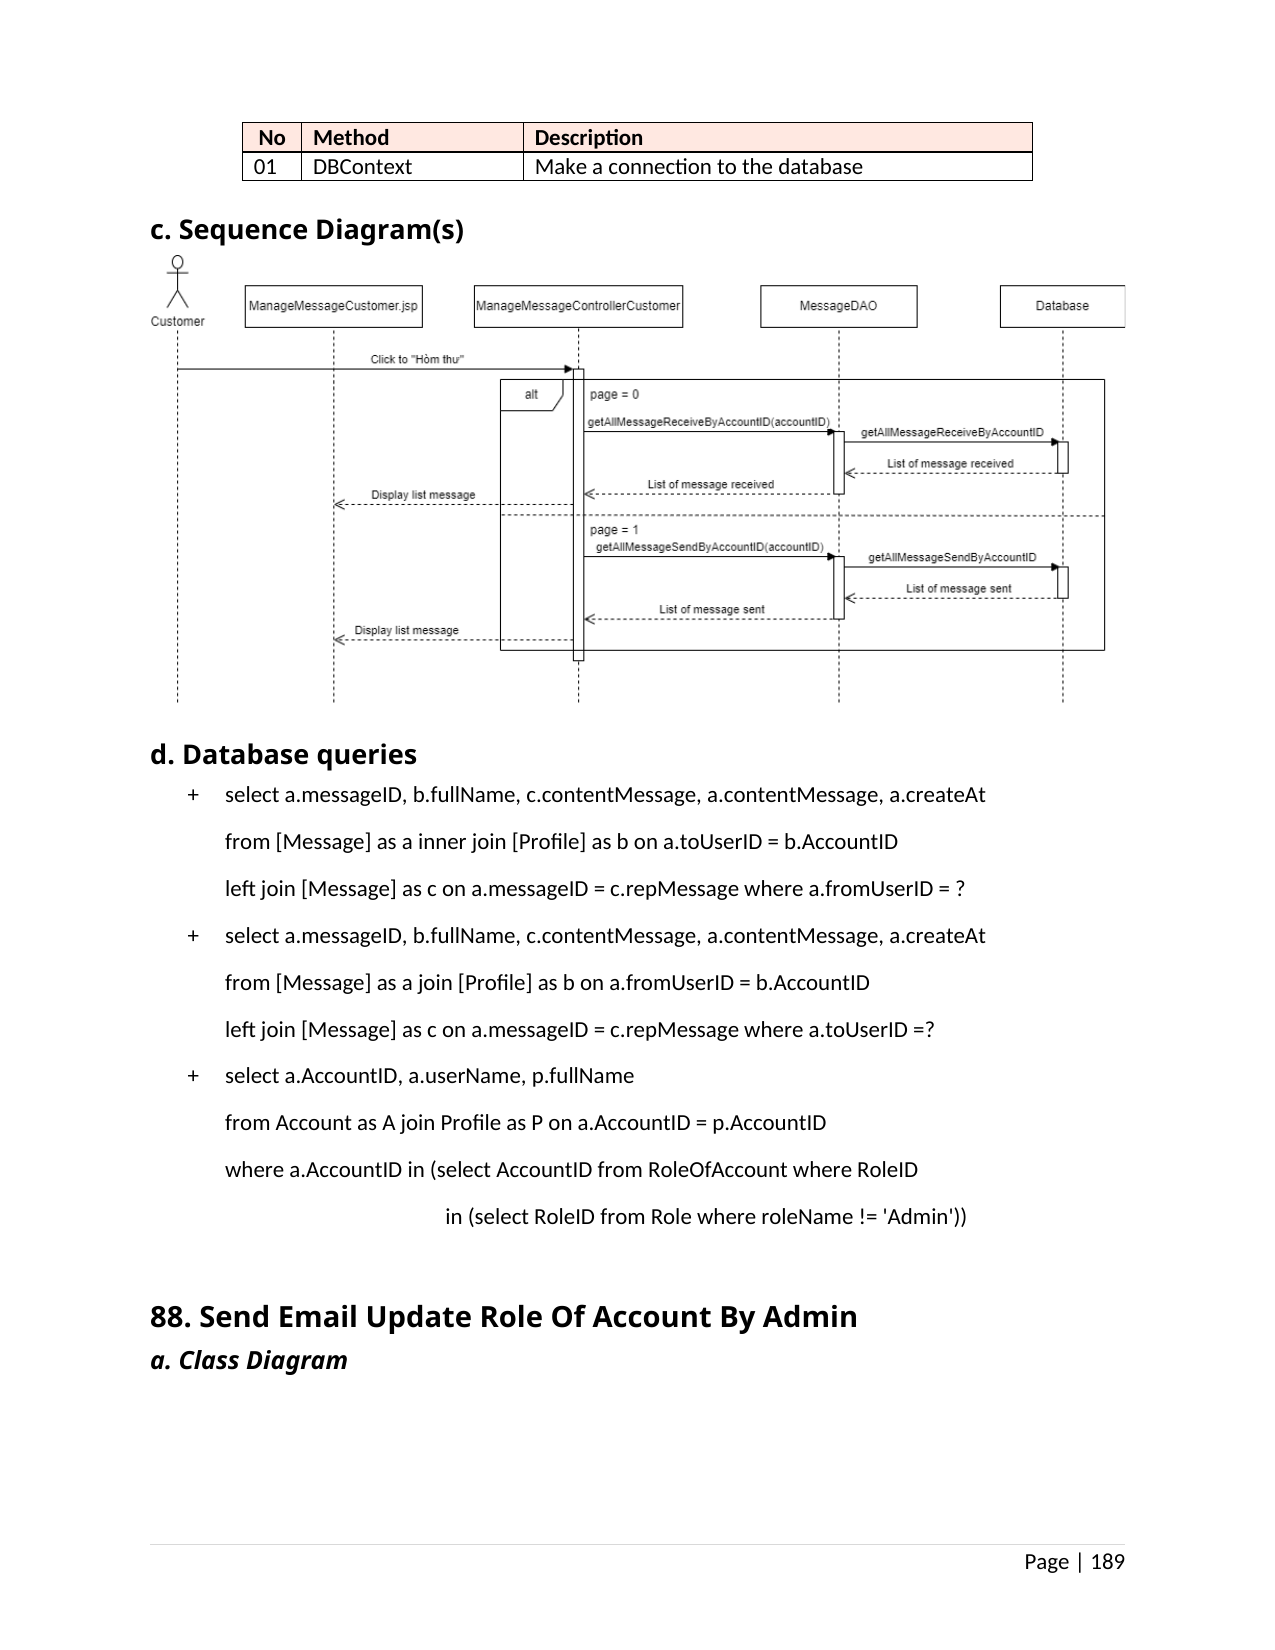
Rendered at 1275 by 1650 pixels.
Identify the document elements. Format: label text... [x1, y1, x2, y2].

text from [Message] as a inner join [Profile] as b on a.toUserID = b.AccountID [225, 827, 1125, 855]
subtitle 88. Send Email Update Role Of Account By Admin [150, 1296, 1125, 1336]
text in (select RoleID from Role where roleName != 'Admin')) [445, 1202, 1125, 1230]
text left join [Message] as c on a.messageID = c.repMessage where a.fromUserID = ? [225, 874, 1125, 902]
text from [Message] as a join [Profile] as b on a.fromUserID = b.AccountID [225, 968, 1125, 996]
subtitle a. Class Diagram [150, 1343, 1125, 1377]
text left join [Message] as c on a.messageID = c.repMessage where a.toUserID =? [225, 1015, 1125, 1043]
text where a.AccountID in (select AccountID from RoleOfAccount where RoleID [225, 1155, 1125, 1183]
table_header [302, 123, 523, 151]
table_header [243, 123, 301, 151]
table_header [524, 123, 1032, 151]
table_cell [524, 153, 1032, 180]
subtitle d. Database queries [150, 735, 1125, 772]
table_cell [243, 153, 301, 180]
picture [150, 255, 1125, 704]
text from Account as A join Profile as P on a.AccountID = p.AccountID [225, 1108, 1125, 1136]
list select a.messageID, b.fullName, c.contentMessage, a.contentMessage, a.createAt [187, 780, 1125, 808]
list select a.messageID, b.fullName, c.contentMessage, a.contentMessage, a.createAt [187, 921, 1125, 949]
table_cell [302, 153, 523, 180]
subtitle c. Sequence Diagram(s) [150, 211, 1125, 247]
list select a.AccountID, a.userName, p.fullName [187, 1062, 1125, 1089]
